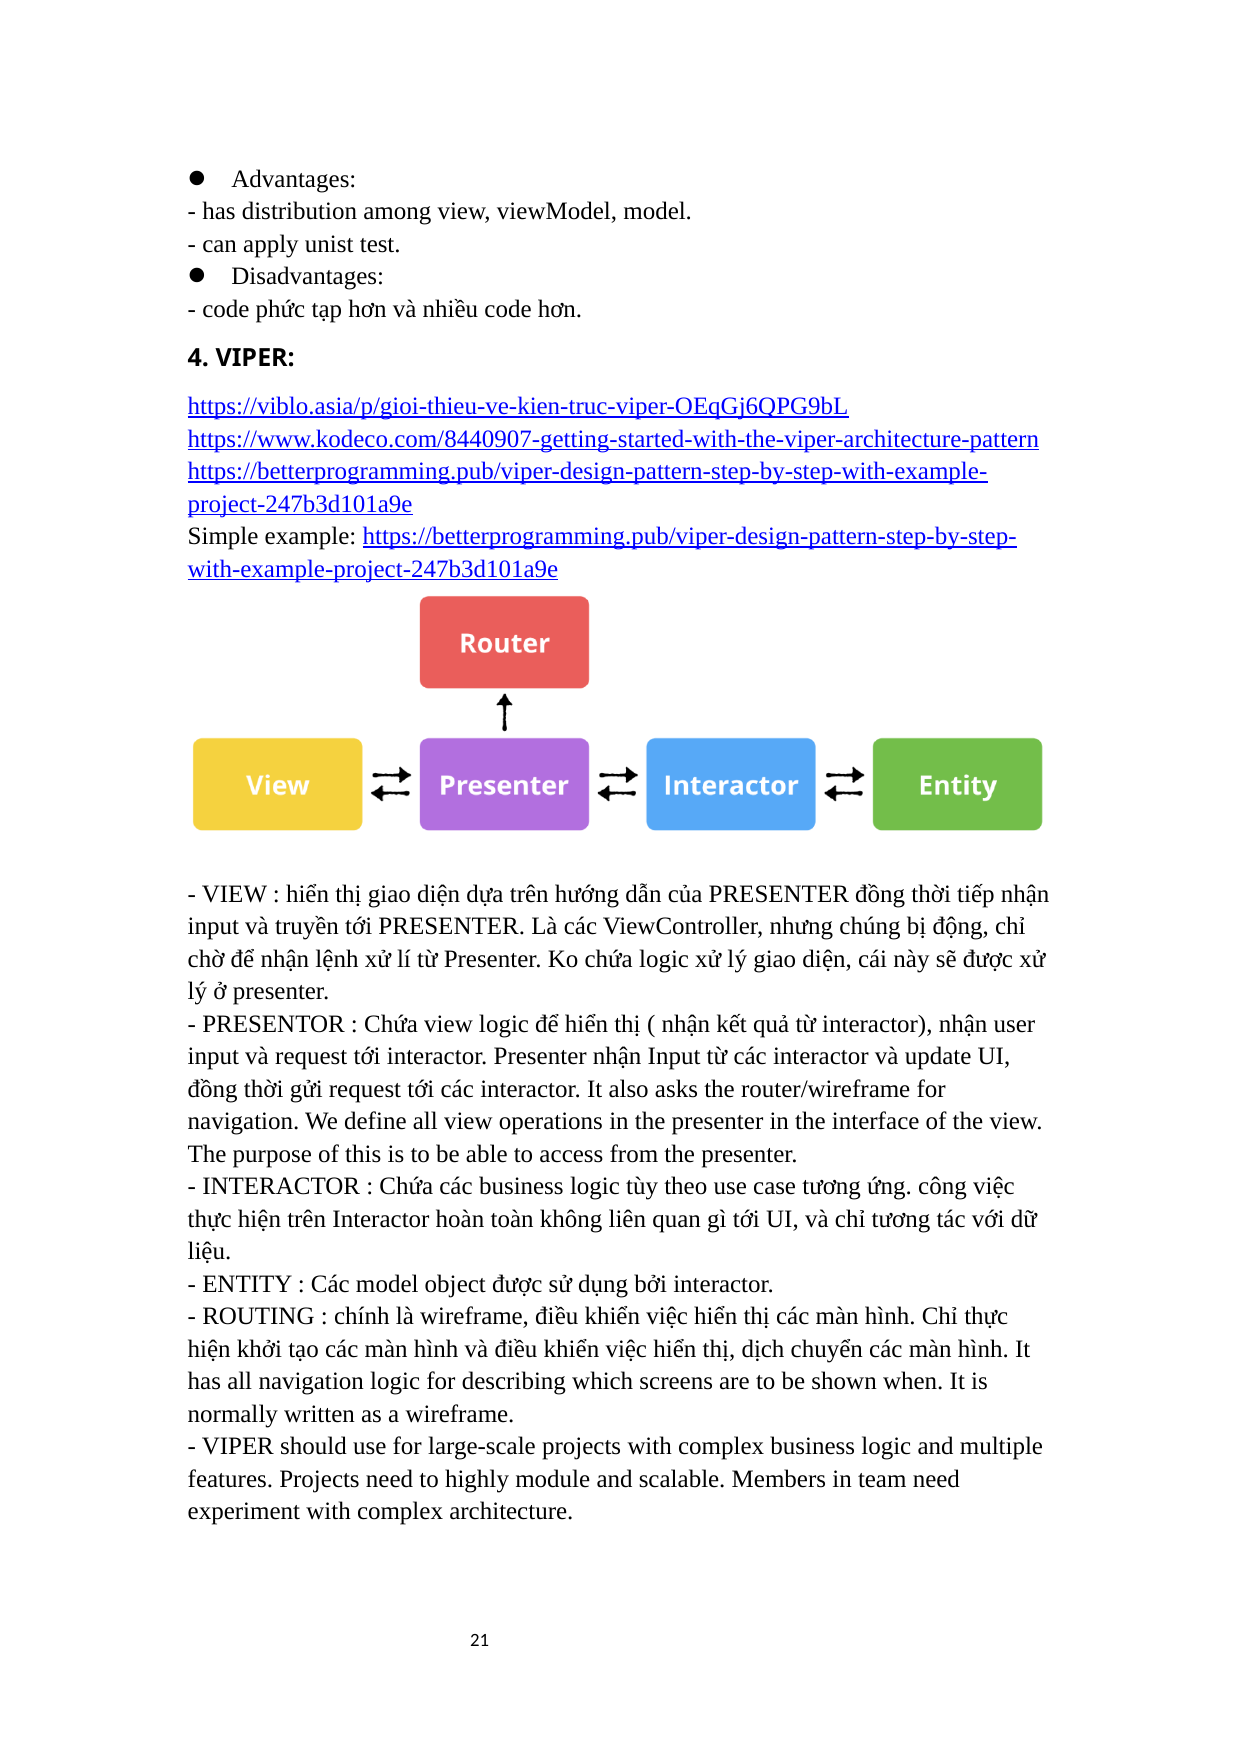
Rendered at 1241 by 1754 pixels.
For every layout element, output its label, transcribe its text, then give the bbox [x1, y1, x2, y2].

list - PRESENTOR : Chứa view logic để hiển thị ( nhận kết quả từ interactor), nhận user input và request tới interactor. Presenter nhận Input từ các interactor và update UI, đồng thời gửi request tới các interactor. It also asks the router/wireframe for navigation. We define all view operations in the presenter in the interface of the view. The purpose of this is to be able to access from the presenter. [187, 1007, 1053, 1169]
list - ENTITY : Các model object được sử dụng bởi interactor. [187, 1267, 1053, 1299]
list Advantages: [187, 162, 1053, 194]
list https://www.kodeco.com/8440907-getting-started-with-the-viper-architecture-pattern [187, 422, 1053, 454]
picture [187, 585, 1053, 844]
list - ROUTING : chính là wireframe, điều khiển việc hiển thị các màn hình. Chỉ thực hiện khởi tạo các màn hình và điều khiển việc hiển thị, dịch chuyển các màn hình. It has all navigation logic for describing which screens are to be shown when. It is normally written as a wireframe. [187, 1299, 1053, 1429]
list - code phức tạp hơn và nhiều code hơn. [187, 292, 1053, 324]
list - VIPER should use for large-scale projects with complex business logic and multiple features. Projects need to highly module and scalable. Members in team need experiment with complex architecture. [187, 1429, 1053, 1527]
list VIPER: [187, 324, 1053, 389]
list - has distribution among view, viewModel, model. [187, 194, 1053, 227]
list - can apply unist test. [187, 227, 1053, 259]
list Simple example: https://betterprogramming.pub/viper-design-pattern-step-by-step-with-example-project-247b3d101a9e [187, 519, 1053, 584]
list https://betterprogramming.pub/viper-design-pattern-step-by-step-with-example-project-247b3d101a9e [187, 454, 1053, 519]
list https://viblo.asia/p/gioi-thieu-ve-kien-truc-viper-OEqGj6QPG9bL [187, 389, 1053, 422]
list Disadvantages: [187, 259, 1053, 292]
list - INTERACTOR : Chứa các business logic tùy theo use case tương ứng. công việc thực hiện trên Interactor hoàn toàn không liên quan gì tới UI, và chỉ tương tác với dữ liệu. [187, 1169, 1053, 1267]
list - VIEW : hiển thị giao diện dựa trên hướng dẫn của PRESENTER đồng thời tiếp nhận input và truyền tới PRESENTER. Là các ViewController, nhưng chúng bị động, chỉ chờ để nhận lệnh xử lí từ Presenter. Ko chứa logic xử lý giao diện, cái này sẽ được xử lý ở presenter. [187, 877, 1053, 1007]
